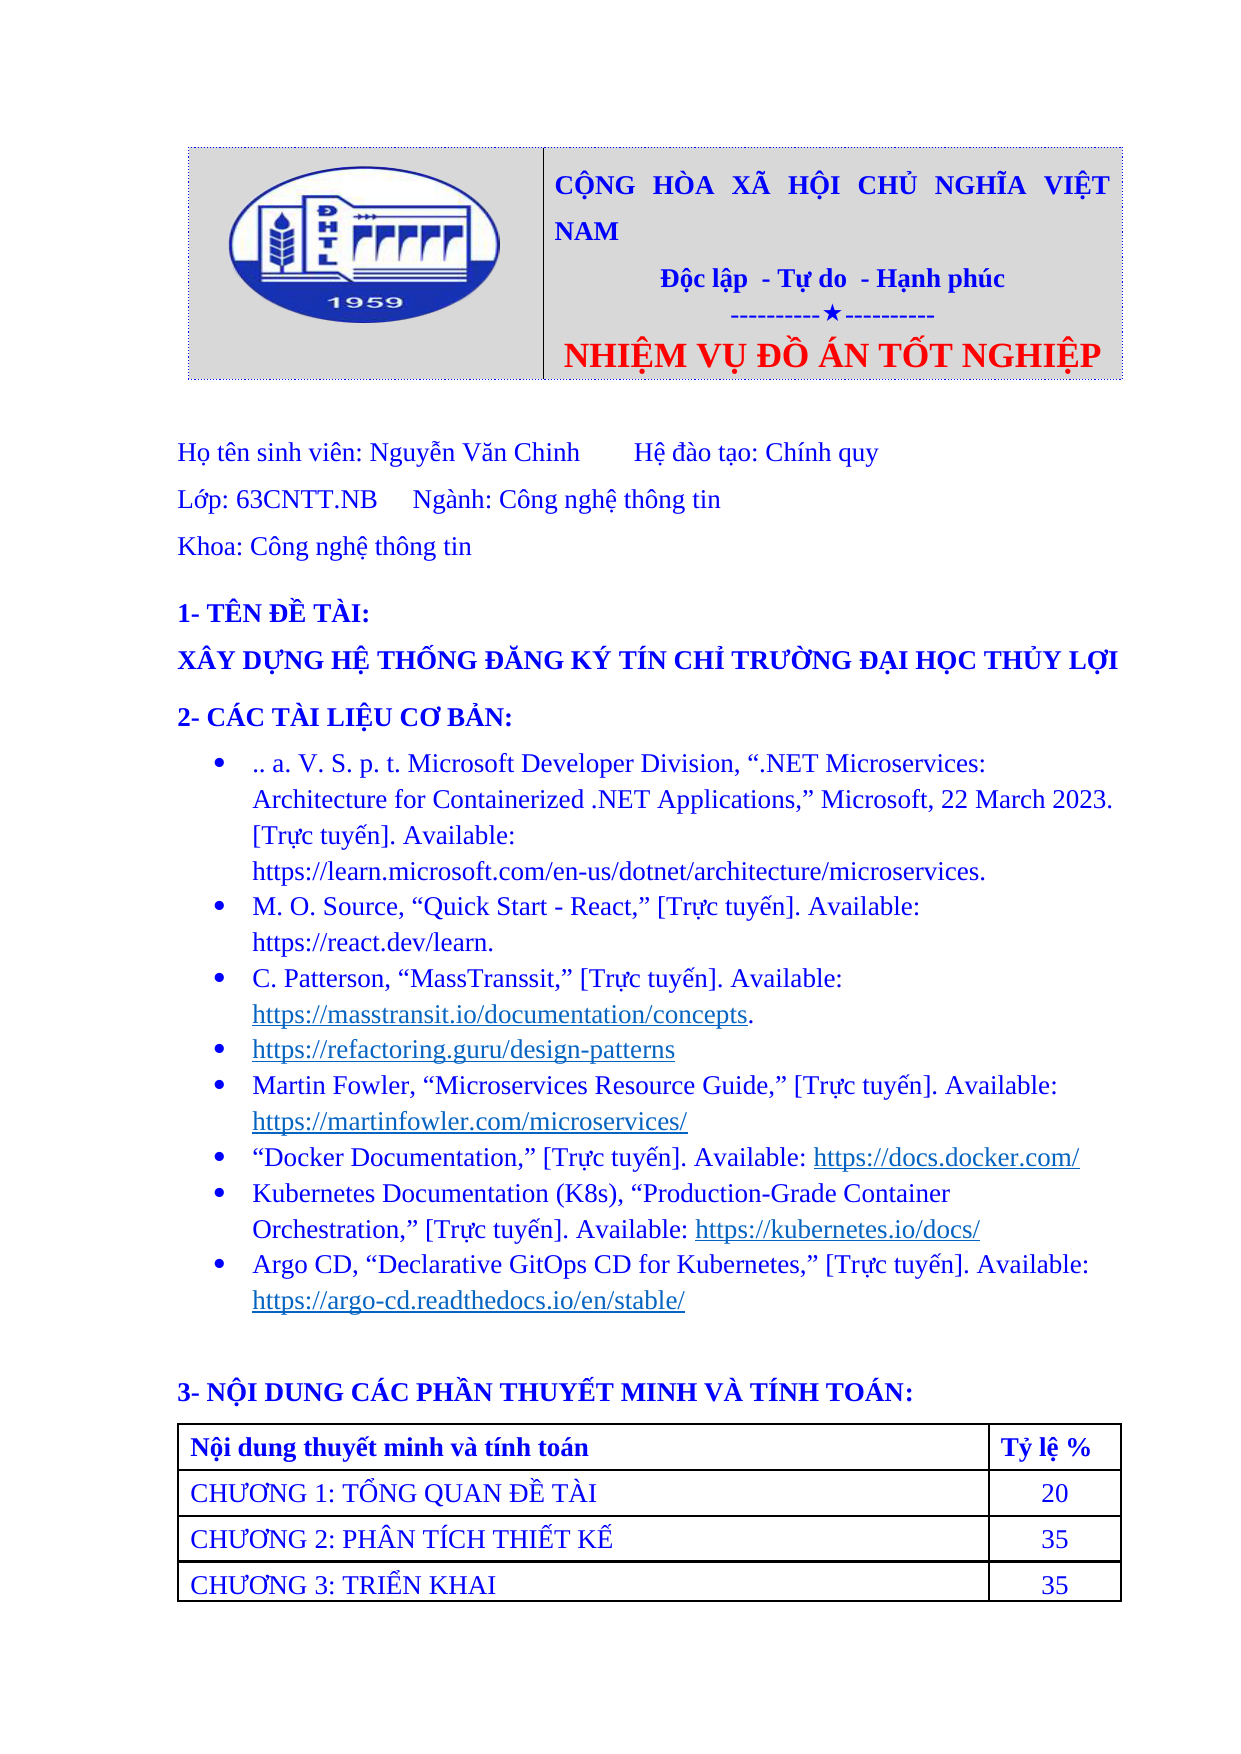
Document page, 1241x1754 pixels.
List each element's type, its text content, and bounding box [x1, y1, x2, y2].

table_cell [179, 1563, 988, 1600]
list Martin Fowler, “Microservices Resource Guide,” [Trực tuyến]. Available: https://martinfowler.com/microservices/ [214, 1069, 1122, 1136]
text 1- TÊN ĐỀ TÀI: [177, 597, 1122, 628]
text XÂY DỰNG HỆ THỐNG ĐĂNG KÝ TÍN CHỈ TRƯỜNG ĐẠI HỌC THỦY LỢI [177, 644, 1122, 675]
text 2- CÁC TÀI LIỆU CƠ BẢN: [177, 701, 1122, 732]
table_cell 20 [990, 1471, 1120, 1515]
text 3- NỘI DUNG CÁC PHẦN THUYẾT MINH VÀ TÍNH TOÁN: [177, 1377, 1122, 1408]
table_header [189, 147, 543, 379]
list “Docker Documentation,” [Trực tuyến]. Available: https://docs.docker.com/ [214, 1141, 1122, 1172]
text Khoa: Công nghệ thông tin [177, 530, 1122, 561]
list https://refactoring.guru/design-patterns [214, 1033, 1122, 1065]
table_header CỘNG HÒA XÃ HỘI CHỦ NGHĨA VIỆT NAM Độc lập - Tự do - Hạnh phúc -------------------- NHIỆM VỤ ĐỒ ÁN TỐT NGHIỆP [543, 147, 1122, 379]
list C. Patterson, “MassTranssit,” [Trực tuyến]. Available: https://masstransit.io/documentation/concepts. [214, 962, 1122, 1029]
table_cell 35 [990, 1563, 1120, 1600]
table_cell CHƯƠNG 1: TỔNG QUAN ĐỀ TÀI [179, 1471, 988, 1515]
table_cell 35 [990, 1517, 1120, 1560]
table_header Nội dung thuyết minh và tính toán [179, 1425, 988, 1469]
text Họ tên sinh viên: Nguyễn Văn Chinh Hệ đào tạo: Chính quy [177, 437, 1122, 468]
text Lớp: 63CNTT.NB Ngành: Công nghệ thông tin [177, 483, 1122, 514]
list .. a. V. S. p. t. Microsoft Developer Division, “.NET Microservices: Architecture for Containerized .NET Applications,” Microsoft, 22 March 2023. [Trực tuyến]. Available: https://learn.microsoft.com/en-us/dotnet/architecture/microservices. [214, 747, 1122, 886]
table_header Tỷ lệ % [990, 1425, 1120, 1469]
list Argo CD, “Declarative GitOps CD for Kubernetes,” [Trực tuyến]. Available: https://argo-cd.readthedocs.io/en/stable/ [214, 1248, 1122, 1315]
list M. O. Source, “Quick Start - React,” [Trực tuyến]. Available: https://react.dev/learn. [214, 890, 1122, 957]
list Kubernetes Documentation (K8s), “Production-Grade Container Orchestration,” [Trực tuyến]. Available: https://kubernetes.io/docs/ [214, 1177, 1122, 1244]
picture [228, 166, 500, 323]
table_cell CHƯƠNG 2: PHÂN TÍCH THIẾT KẾ [179, 1517, 988, 1560]
